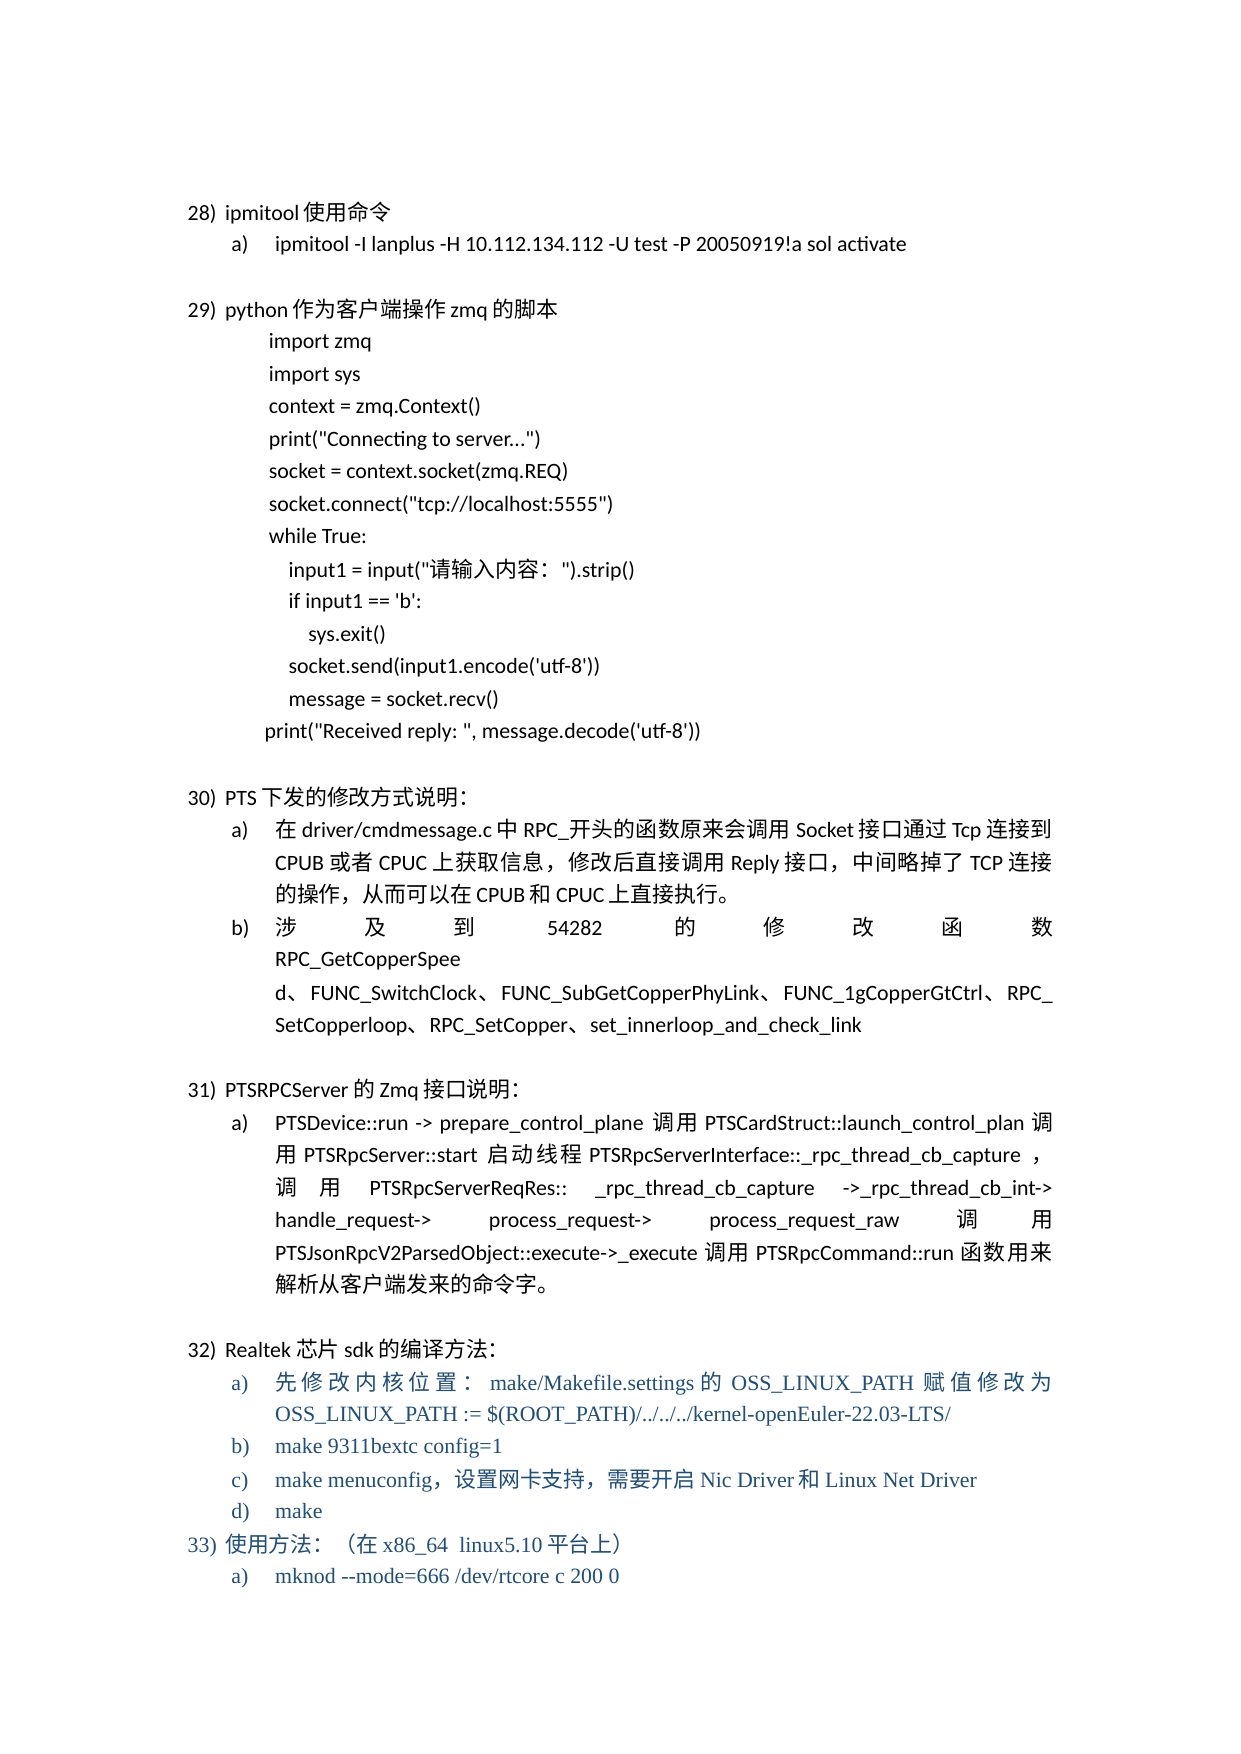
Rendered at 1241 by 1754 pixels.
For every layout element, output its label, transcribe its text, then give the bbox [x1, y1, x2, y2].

list socket = context.socket(zmq.REQ) [225, 454, 1053, 487]
list PTS下发的修改方式说明： [187, 779, 1053, 812]
list if input1 == 'b': [225, 584, 1053, 617]
list python作为客户端操作zmq的脚本 [187, 292, 1053, 324]
list socket.send(input1.encode('utf-8')) [225, 649, 1053, 682]
list mknod --mode=666 /dev/rtcore c 200 0 [231, 1559, 1053, 1592]
list while True: [225, 519, 1053, 552]
list make 9311bextc config=1 [231, 1429, 1053, 1462]
list ipmitool使用命令 [187, 194, 1053, 227]
list import zmq [225, 324, 1053, 357]
list 涉及到54282的修改函数RPC_GetCopperSpeed、FUNC_SwitchClock、FUNC_SubGetCopperPhyLink、FUNC_1gCopperGtCtrl、RPC_SetCopperloop、RPC_SetCopper、set_innerloop_and_check_link [231, 909, 1053, 1039]
list message = socket.recv() [225, 682, 1053, 714]
list Realtek 芯片sdk的编译方法： [187, 1332, 1053, 1364]
list import sys [225, 357, 1053, 389]
list socket.connect("tcp://localhost:5555") [225, 487, 1053, 519]
list 使用方法：（在x86_64 linux5.10平台上） [187, 1527, 1053, 1559]
list PTSRPCServer的Zmq接口说明： [187, 1072, 1053, 1104]
list ipmitool -I lanplus -H 10.112.134.112 -U test -P 20050919!a sol activate [231, 227, 1053, 259]
list make [231, 1494, 1053, 1527]
list input1 = input("请输入内容：").strip() [225, 552, 1053, 584]
list make menuconfig，设置网卡支持，需要开启 Nic Driver和 Linux Net Driver [231, 1462, 1053, 1494]
list 先修改内核位置：make/Makefile.settings 的OSS_LINUX_PATH赋值修改为OSS_LINUX_PATH := $(ROOT_PATH)/../../../kernel-openEuler-22.03-LTS/ [231, 1364, 1053, 1429]
list context = zmq.Context() [225, 389, 1053, 422]
list 在driver/cmdmessage.c中RPC_开头的函数原来会调用Socket接口通过Tcp连接到CPUB或者CPUC上获取信息，修改后直接调用Reply接口，中间略掉了TCP连接的操作，从而可以在CPUB和CPUC上直接执行。 [231, 812, 1053, 909]
list print("Received reply: ", message.decode('utf-8')) [225, 714, 1053, 747]
list PTSDevice::run -> prepare_control_plane 调用PTSCardStruct::launch_control_plan调用PTSRpcServer::start 启动线程PTSRpcServerInterface::_rpc_thread_cb_capture ，调用PTSRpcServerReqRes:: _rpc_thread_cb_capture ->_rpc_thread_cb_int-> handle_request-> process_request-> process_request_raw调用PTSJsonRpcV2ParsedObject::execute->_execute调用PTSRpcCommand::run函数用来解析从客户端发来的命令字。 [231, 1104, 1053, 1299]
list sys.exit() [225, 617, 1053, 649]
list print("Connecting to server...") [225, 422, 1053, 454]
